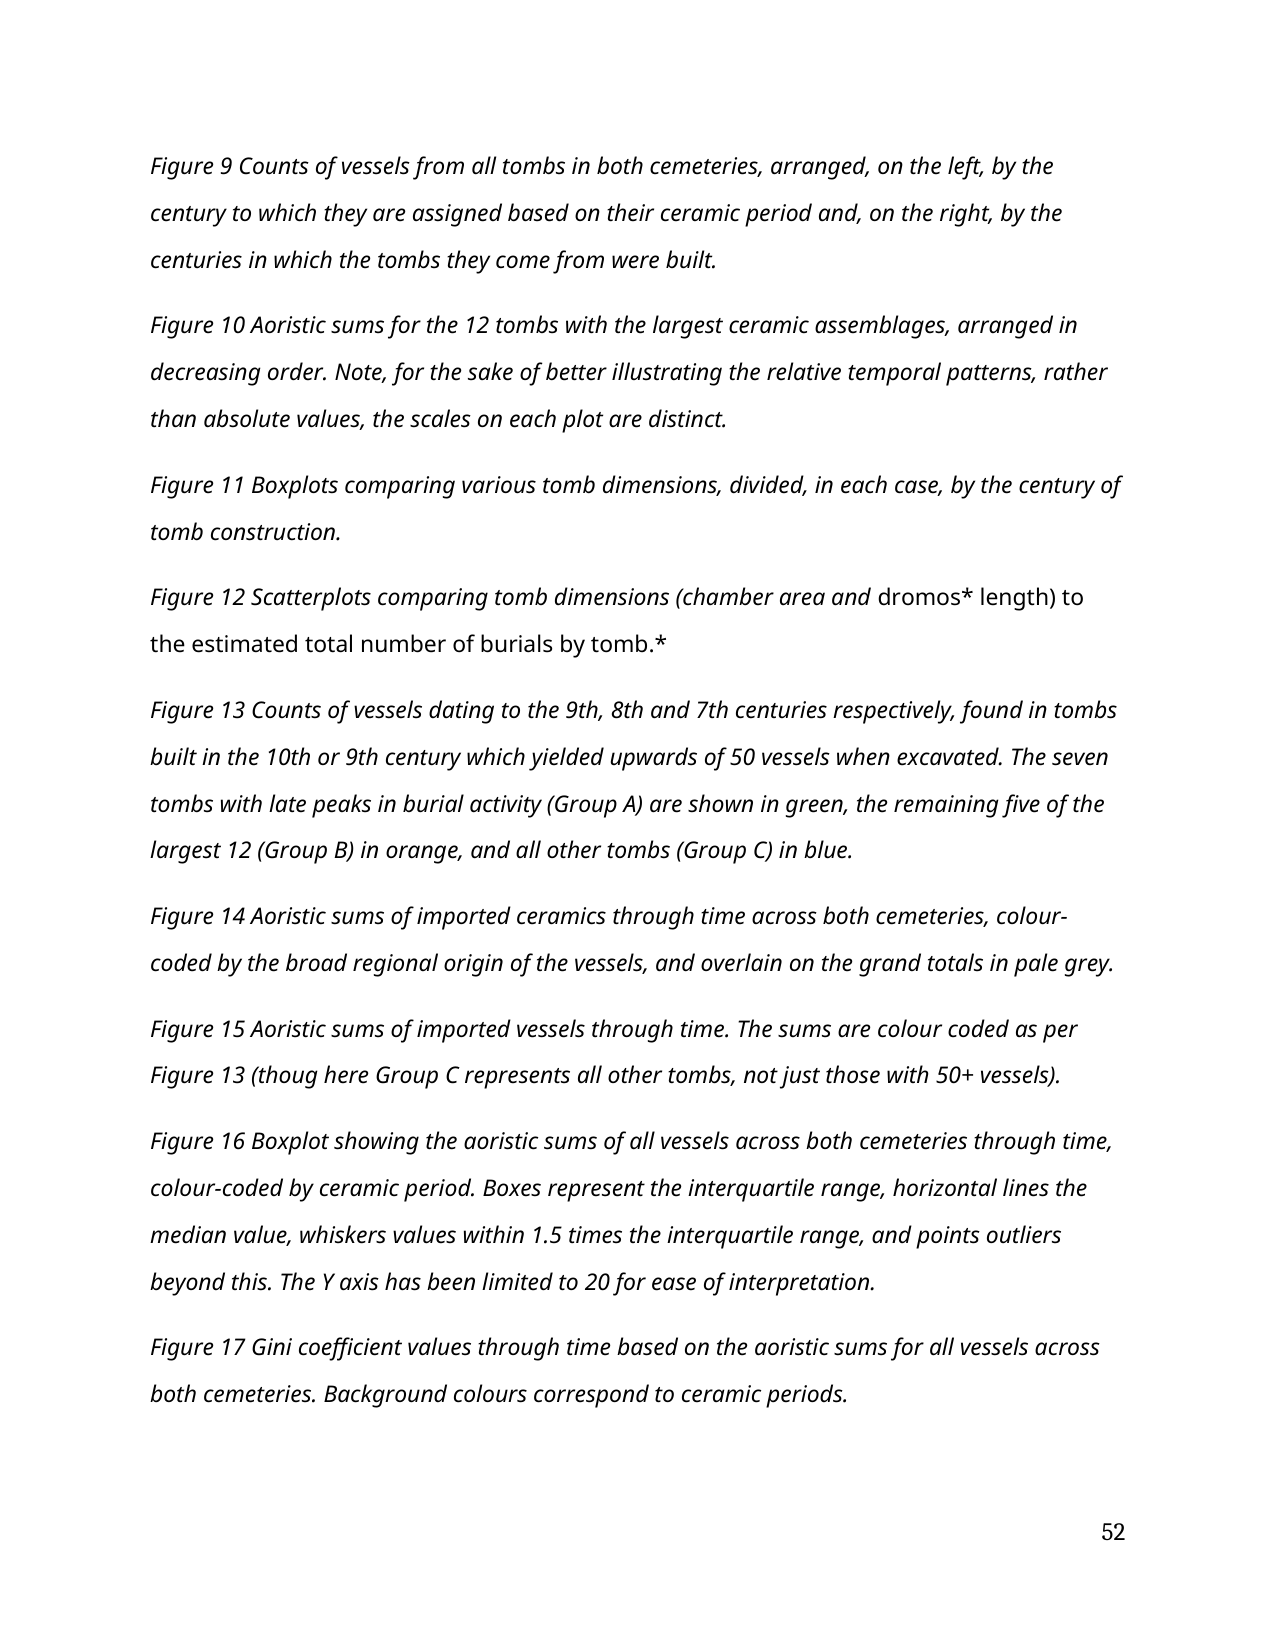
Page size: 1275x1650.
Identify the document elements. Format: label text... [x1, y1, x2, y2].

text Figure 9 Counts of vessels from all tombs in both cemeteries, arranged, on the left, by the century to which they are assigned based on their ceramic period and, on the right, by the centuries in which the tombs they come from were built. [150, 150, 1125, 275]
text Figure 13 Counts of vessels dating to the 9th, 8th and 7th centuries respectively, found in tombs built in the 10th or 9th century which yielded upwards of 50 vessels when excavated. The seven tombs with late peaks in burial activity (Group A) are shown in green, the remaining five of the largest 12 (Group B) in orange, and all other tombs (Group C) in blue. [150, 694, 1125, 866]
text Figure 12 Scatterplots comparing tomb dimensions (chamber area and dromos* length) to the estimated total number of burials by tomb.* [150, 581, 1125, 659]
text Figure 17 Gini coefficient values through time based on the aoristic sums for all vessels across both cemeteries. Background colours correspond to ceramic periods. [150, 1331, 1125, 1409]
text Figure 15 Aoristic sums of imported vessels through time. The sums are colour coded as per Figure 13 (thoug here Group C represents all other tombs, not just those with 50+ vessels). [150, 1012, 1125, 1091]
text Figure 11 Boxplots comparing various tomb dimensions, divided, in each case, by the century of tomb construction. [150, 469, 1125, 547]
text Figure 14 Aoristic sums of imported ceramics through time across both cemeteries, colour-coded by the broad regional origin of the vessels, and overlain on the grand totals in pale grey. [150, 900, 1125, 978]
text Figure 16 Boxplot showing the aoristic sums of all vessels across both cemeteries through time, colour-coded by ceramic period. Boxes represent the interquartile range, horizontal lines the median value, whiskers values within 1.5 times the interquartile range, and points outliers beyond this. The Y axis has been limited to 20 for ease of interpretation. [150, 1125, 1125, 1297]
text Figure 10 Aoristic sums for the 12 tombs with the largest ceramic assemblages, arranged in decreasing order. Note, for the sake of better illustrating the relative temporal patterns, rather than absolute values, the scales on each plot are distinct. [150, 309, 1125, 434]
